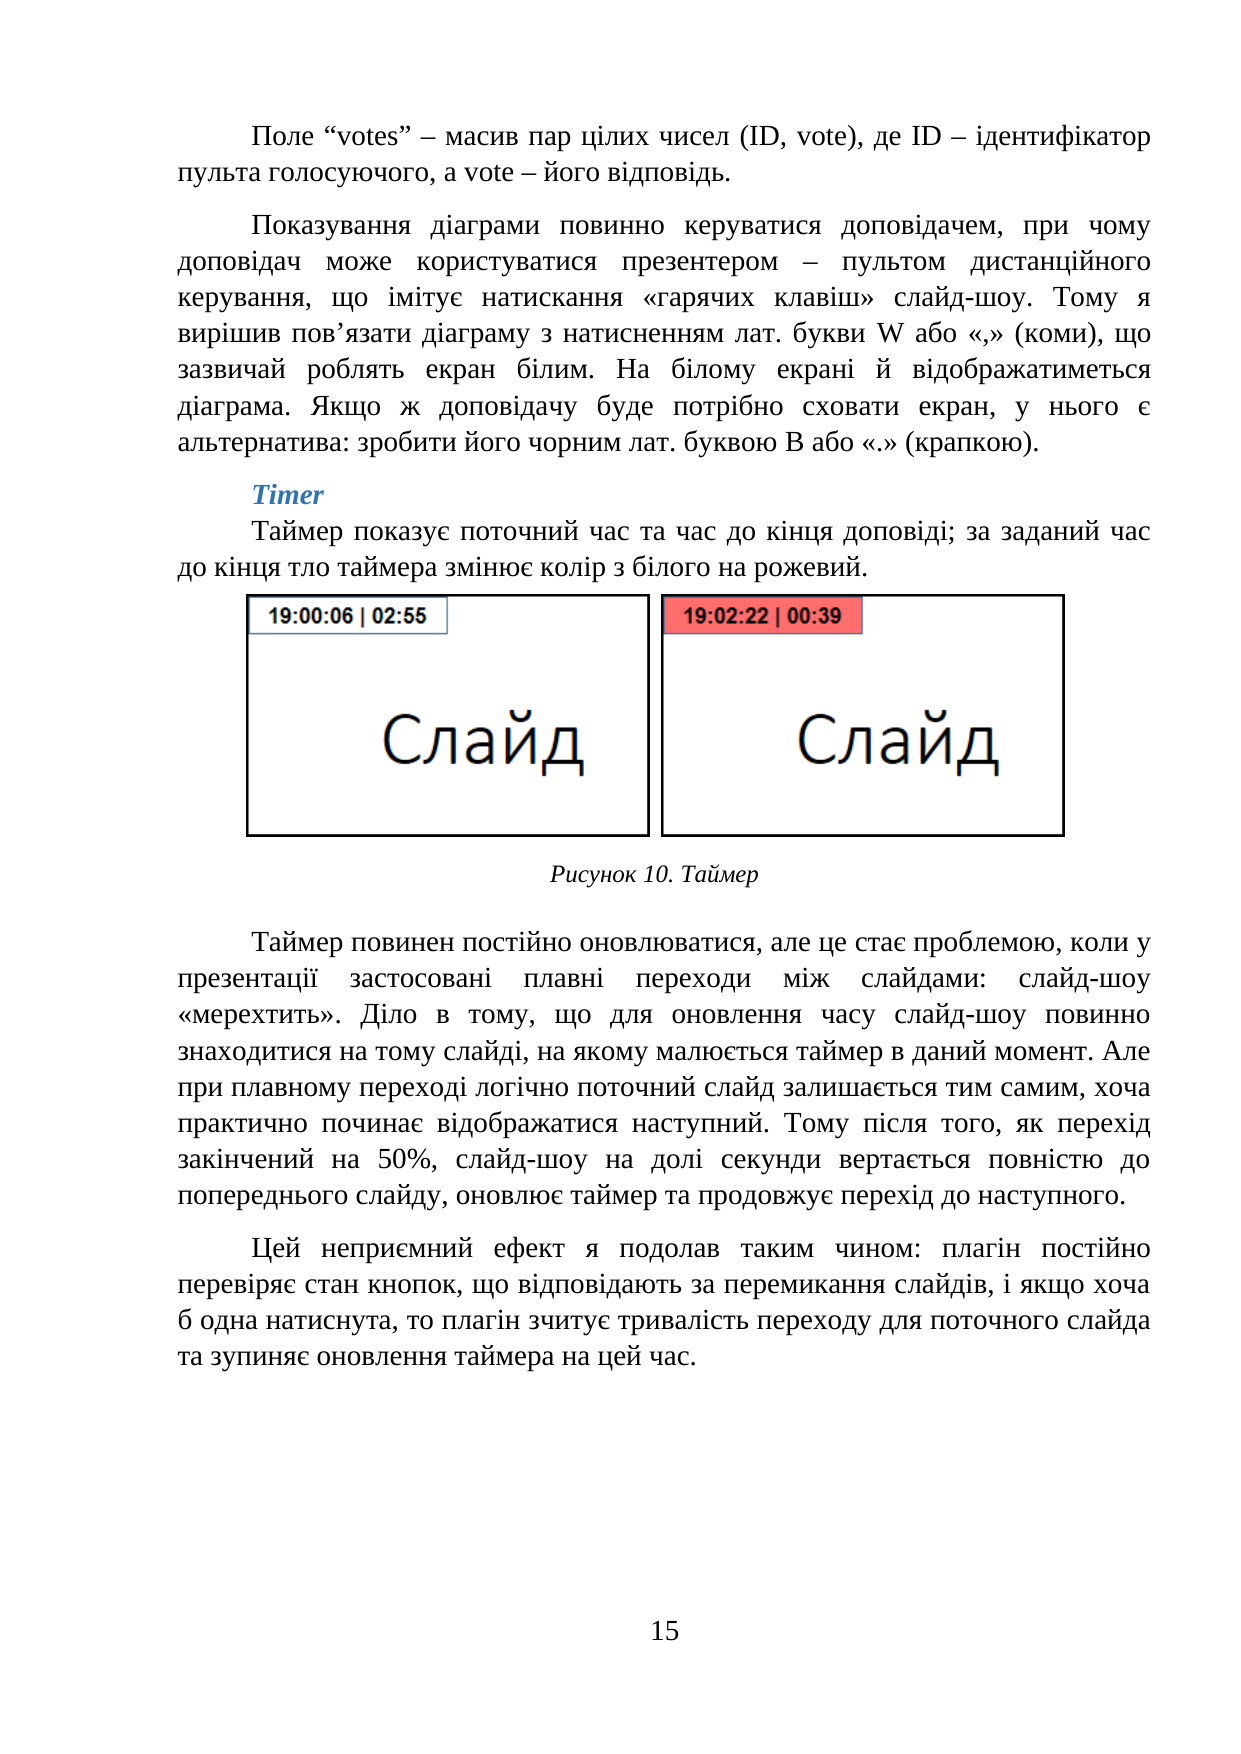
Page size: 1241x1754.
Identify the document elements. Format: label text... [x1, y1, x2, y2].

picture [246, 594, 650, 837]
text Поле “votes” – масив пар цілих чисел (ID, vote), де ID – ідентифікатор пульта голосуючого, а vote – його відповідь. [177, 118, 1152, 188]
text Цей неприємний ефект я подолав таким чином: плагін постійно перевіряє стан кнопок, що відповідають за перемикання слайдів, і якщо хоча б одна натиснута, то плагін зчитує тривалість переходу для поточного слайда та зупиняє оновлення таймера на цей час. [177, 1230, 1152, 1372]
text Показування діаграми повинно керуватися доповідачем, при чому доповідач може користуватися презентером – пультом дистанційного керування, що імітує натискання «гарячих клавіш» слайд-шоу. Тому я вирішив пов’язати діаграму з натисненням лат. букви W або «,» (коми), що зазвичай роблять екран білим. На білому екрані й відображатиметься діаграма. Якщо ж доповідачу буде потрібно сховати екран, у нього є альтернатива: зробити його чорним лат. буквою B або «.» (крапкою). [177, 207, 1152, 457]
picture [661, 594, 1065, 837]
subtitle Timer [177, 477, 1152, 510]
text Таймер показує поточний час та час до кінця доповіді; за заданий час до кінця тло таймера змінює колір з білого на рожевий. [177, 513, 1152, 583]
